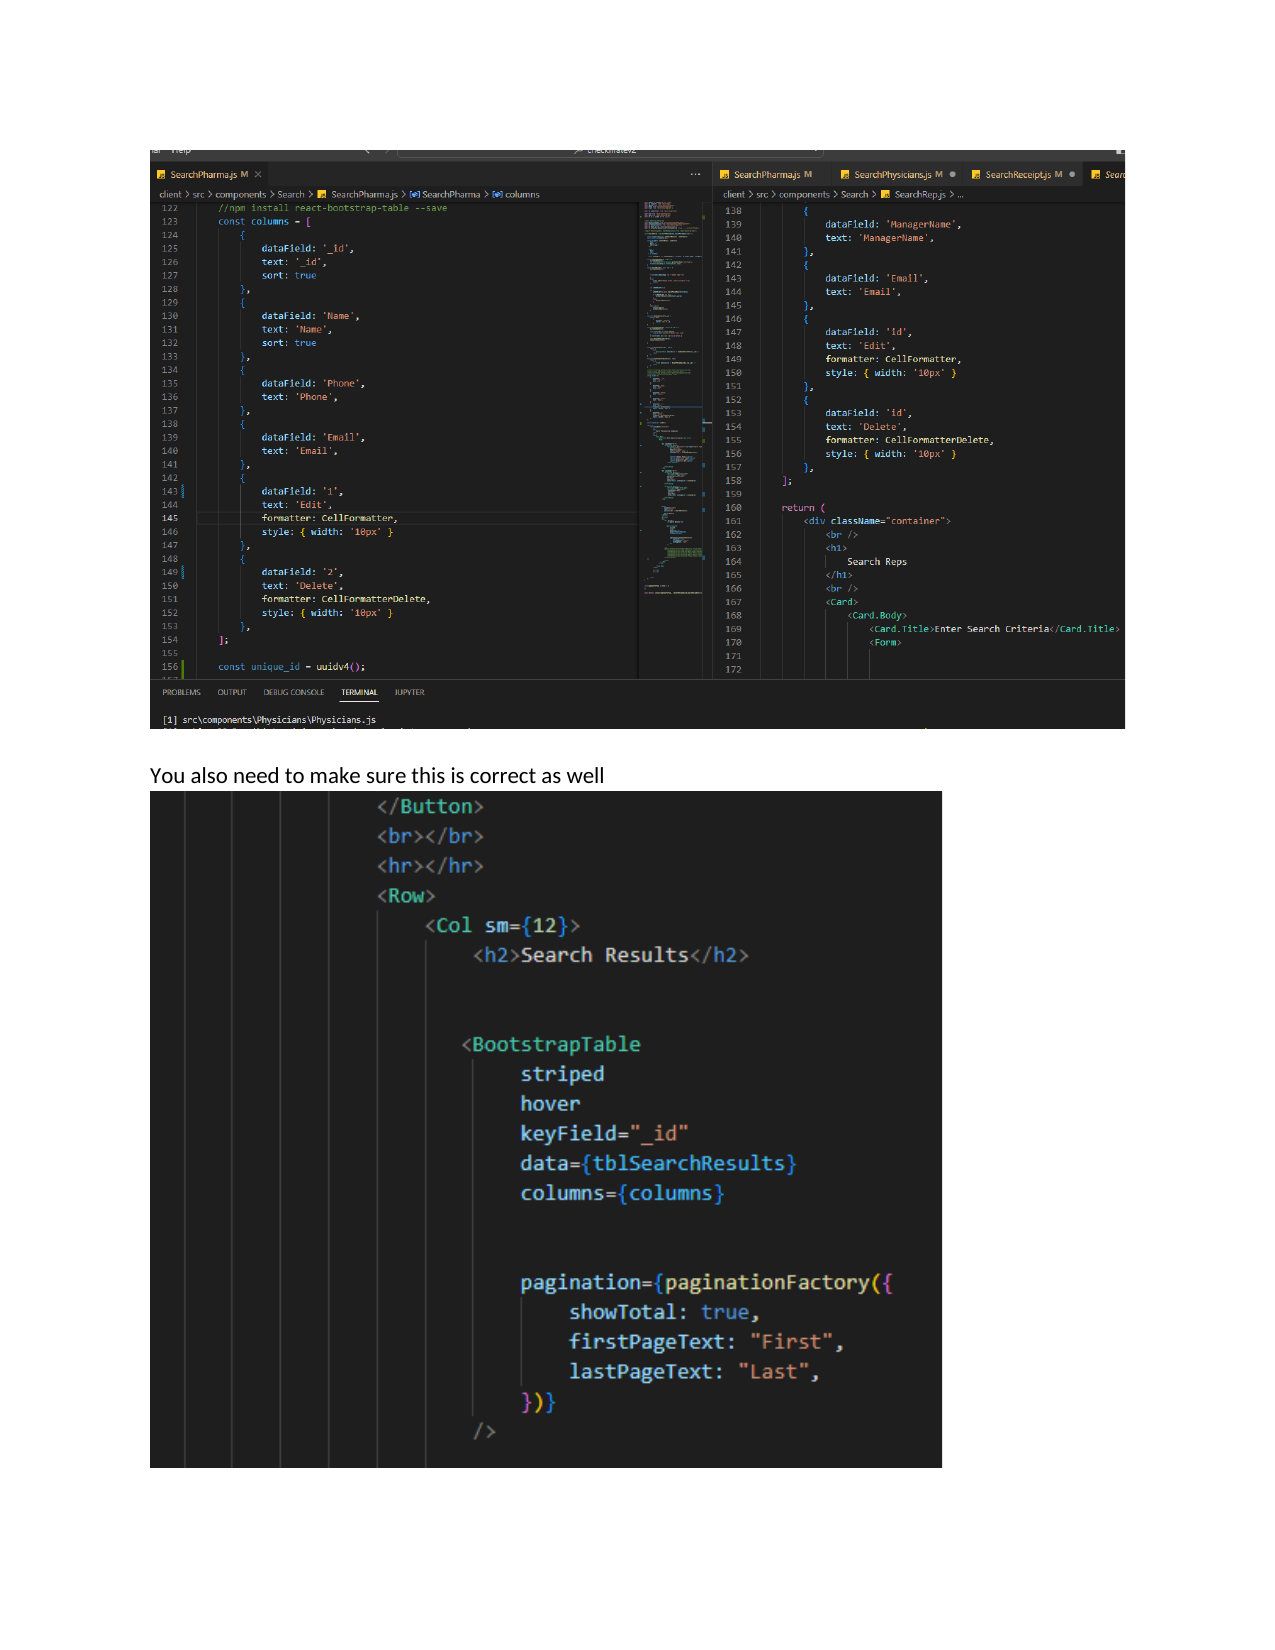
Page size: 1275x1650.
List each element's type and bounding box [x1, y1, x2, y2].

picture [150, 150, 1125, 729]
picture [150, 791, 943, 1468]
text [150, 729, 1125, 1468]
